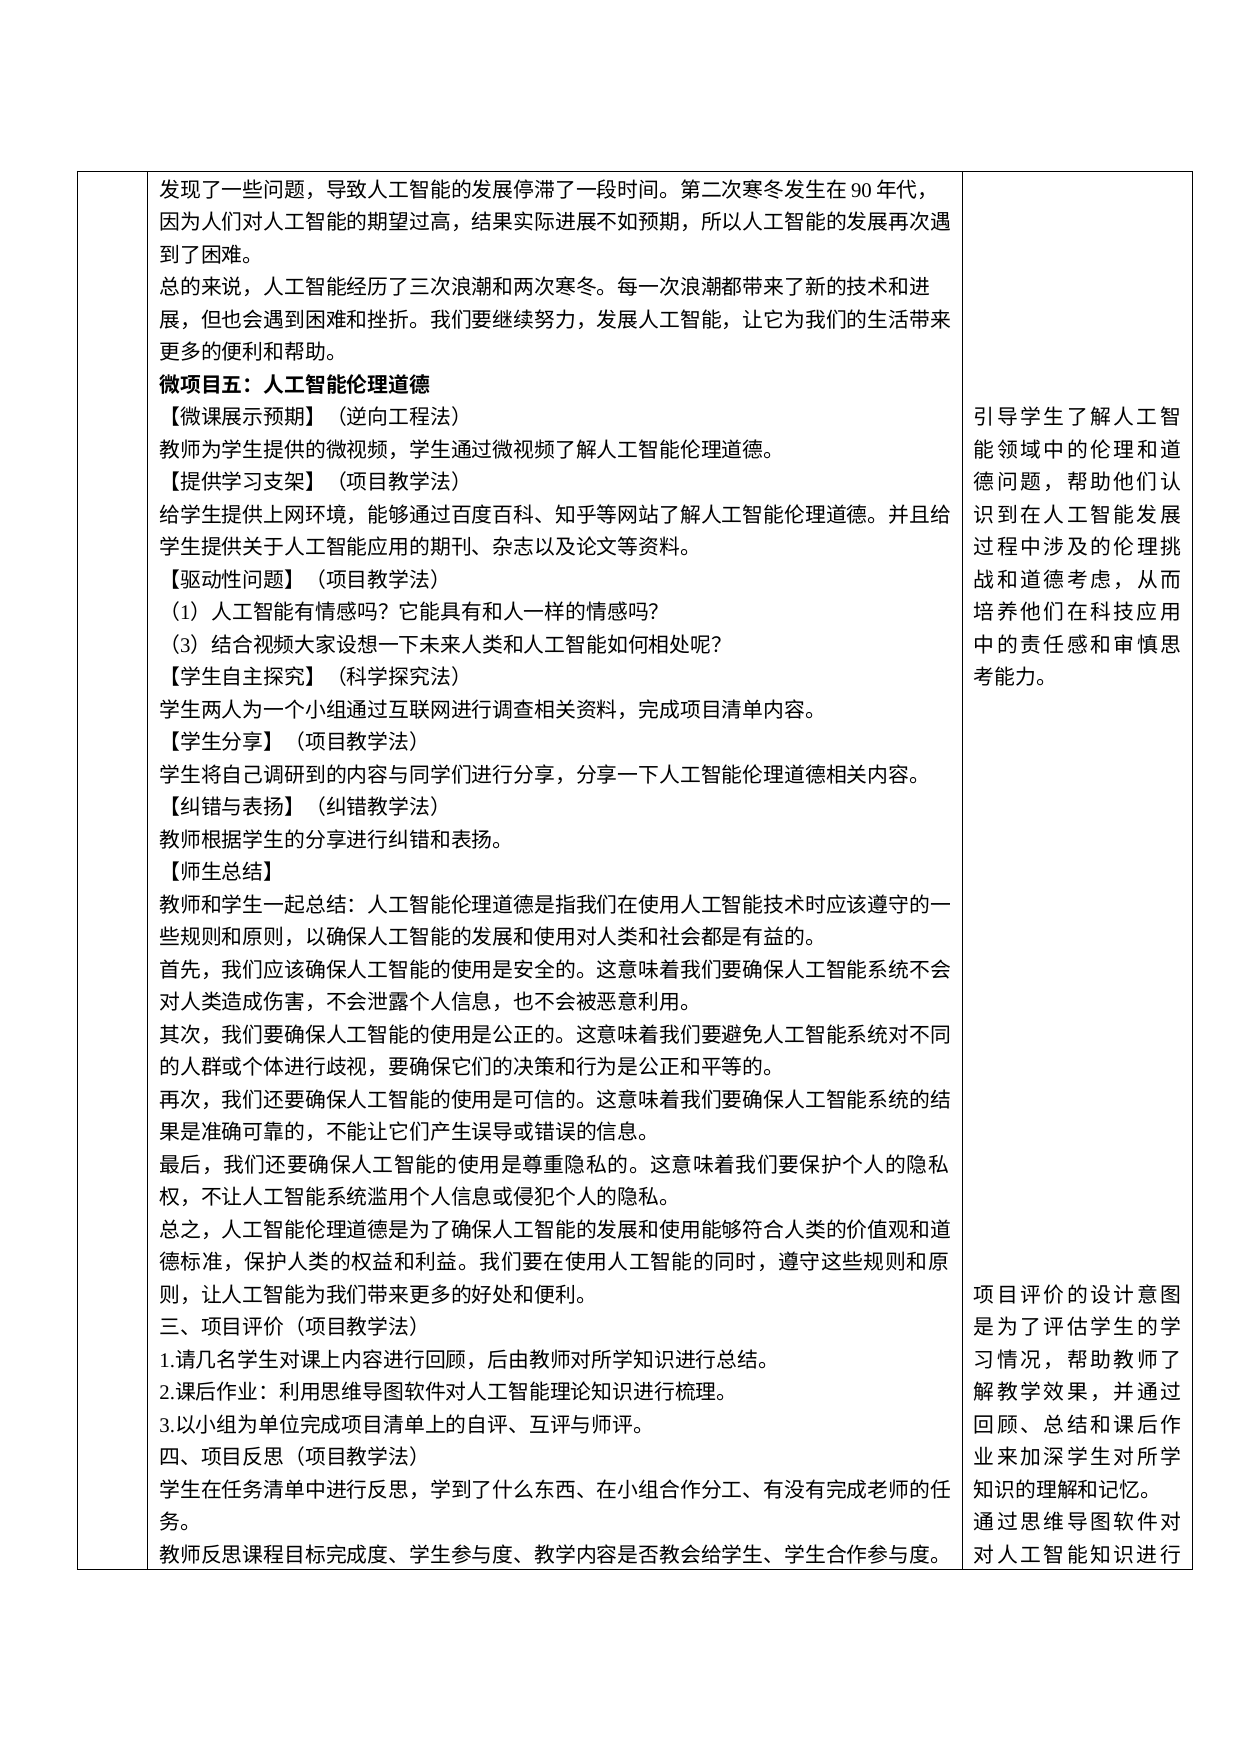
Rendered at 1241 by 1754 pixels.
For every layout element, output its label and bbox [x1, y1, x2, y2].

table_cell [963, 172, 1192, 1569]
table_cell [148, 172, 962, 1569]
